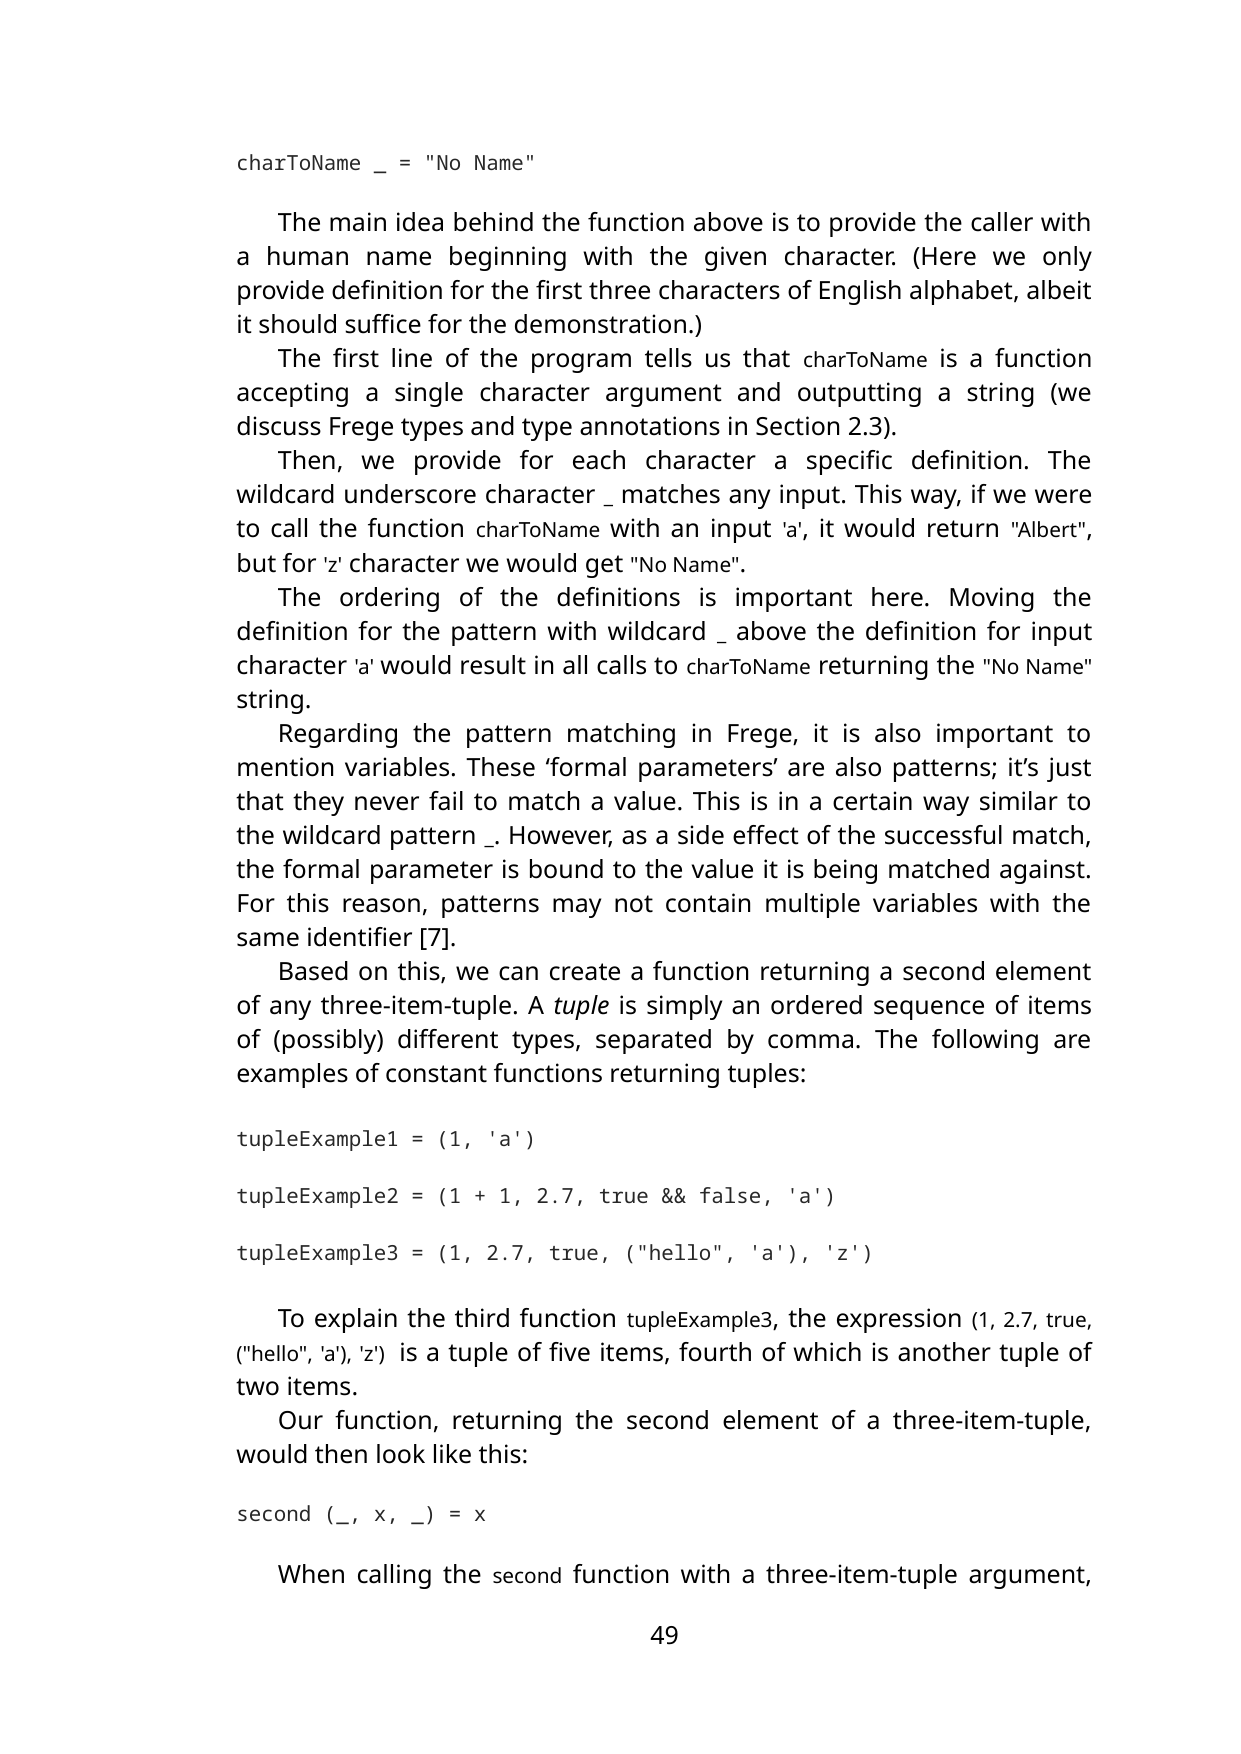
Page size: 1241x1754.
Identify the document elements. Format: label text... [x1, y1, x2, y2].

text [236, 1556, 1092, 1591]
text Our function, returning the second element of a three-item-tuple, would then look like this: [236, 1403, 1092, 1471]
text charToName _ = "No Name" [236, 148, 1092, 176]
text second (_, x, _) = x [236, 1499, 1092, 1528]
text tupleExample1 = (1, 'a') [236, 1124, 1092, 1153]
text The ordering of the definitions is important here. Moving the definition for the pattern with wildcard _ above the definition for input character 'a' would result in all calls to charToName returning the "No Name" string. [236, 579, 1092, 716]
text The main idea behind the function above is to provide the caller with a human name beginning with the given character. (Here we only provide definition for the first three characters of English alphabet, albeit it should suffice for the demonstration.) [236, 204, 1092, 341]
text tupleExample3 = (1, 2.7, true, ("hello", 'a'), 'z') [236, 1238, 1092, 1266]
text To explain the third function tupleExample3, the expression (1, 2.7, true, ("hello", 'a'), 'z') is a tuple of five items, fourth of which is another tuple of two items. [236, 1301, 1092, 1403]
text Then, we provide for each character a specific definition. The wildcard underscore character _ matches any input. This way, if we were to call the function charToName with an input 'a', it would return "Albert", but for 'z' character we would get "No Name". [236, 443, 1092, 579]
text The first line of the program tells us that charToName is a function accepting a single character argument and outputting a string (we discuss Frege types and type annotations in Section 2.3). [236, 341, 1092, 443]
text tupleExample2 = (1 + 1, 2.7, true && false, 'a') [236, 1181, 1092, 1209]
text Regarding the pattern matching in Frege, it is also important to mention variables. These ‘formal parameters’ are also patterns; it’s just that they never fail to match a value. This is in a certain way similar to the wildcard pattern _. However, as a side effect of the successful match, the formal parameter is bound to the value it is being matched against. For this reason, patterns may not contain multiple variables with the same identifier [7]. [236, 716, 1092, 954]
text Based on this, we can create a function returning a second element of any three-item-tuple. A tuple is simply an ordered sequence of items of (possibly) different types, separated by comma. The following are examples of constant functions returning tuples: [236, 954, 1092, 1090]
